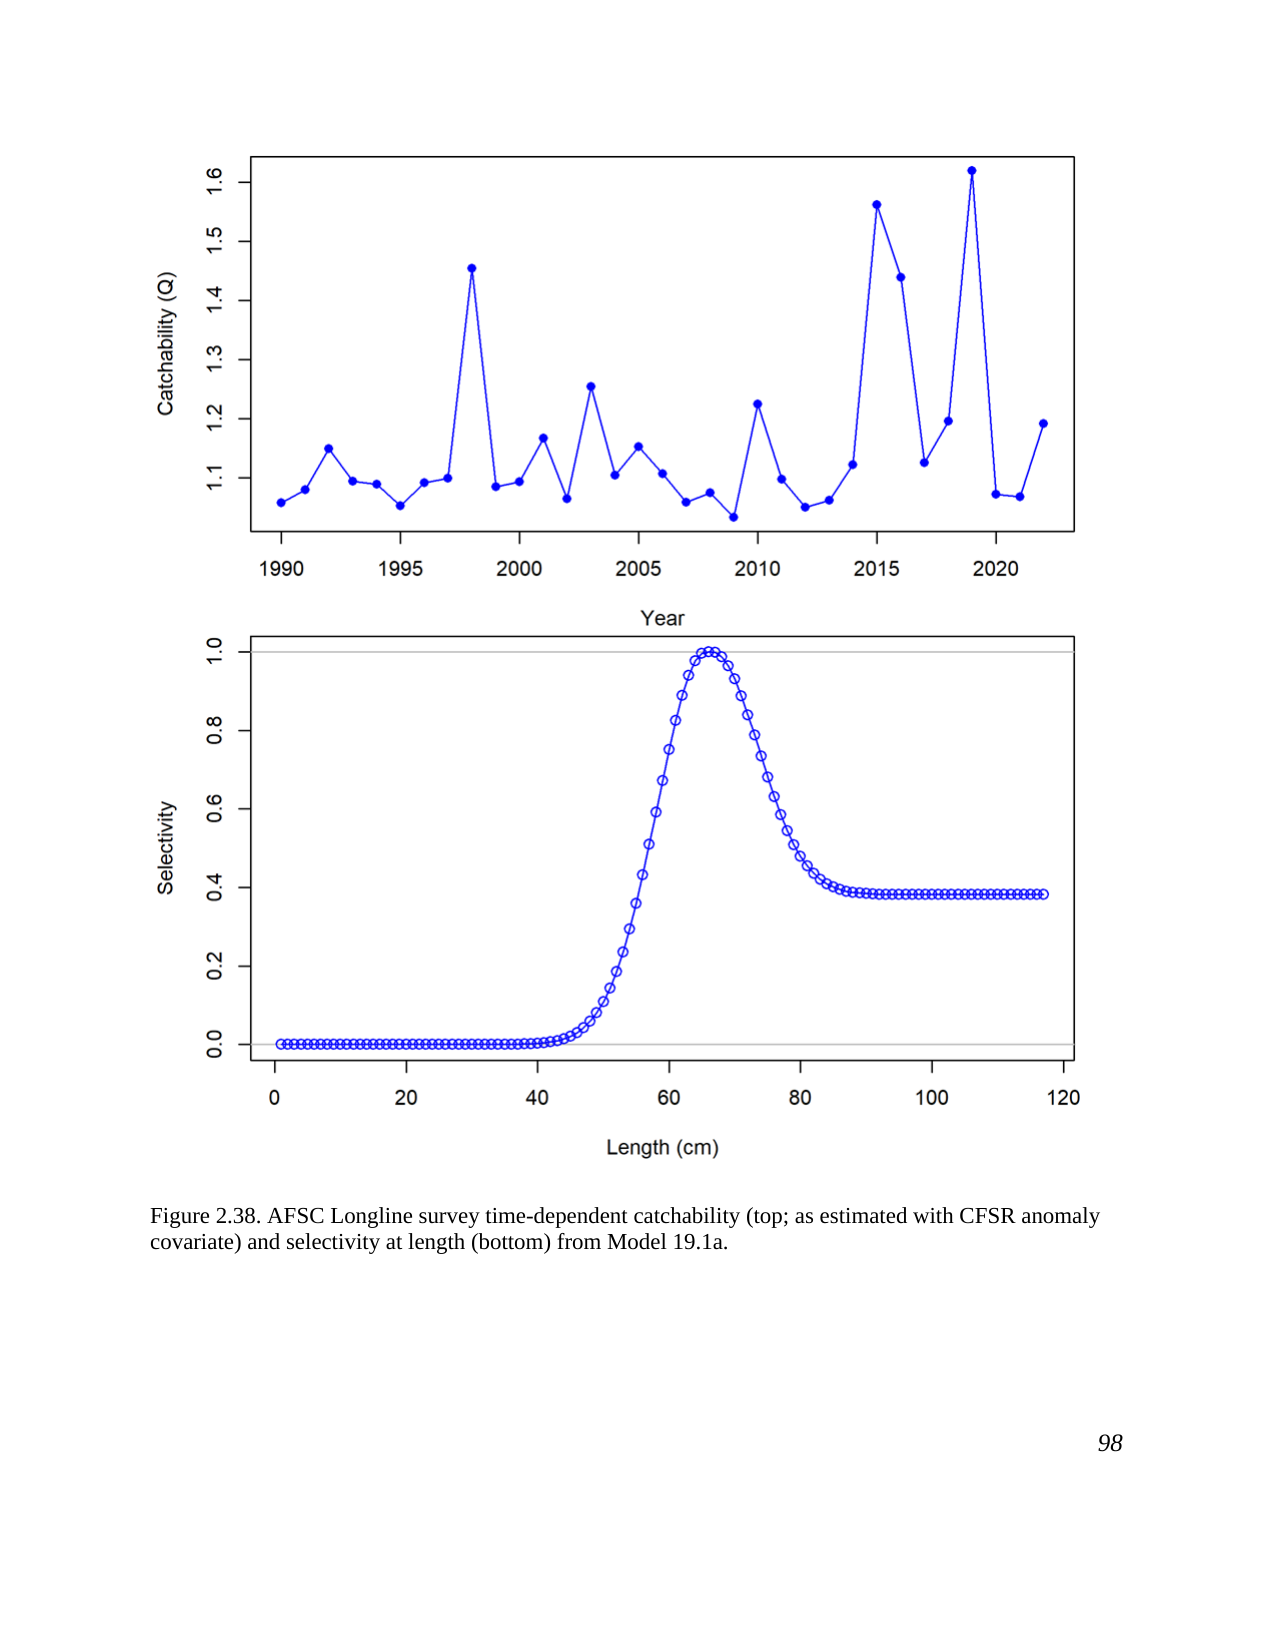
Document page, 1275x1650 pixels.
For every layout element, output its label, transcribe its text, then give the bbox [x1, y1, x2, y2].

text Figure 2.38. AFSC Longline survey time-dependent catchability (top; as estimated with CFSR anomaly covariate) and selectivity at length (bottom) from Model 19.1a. [150, 1202, 1125, 1254]
picture [150, 150, 1125, 1186]
